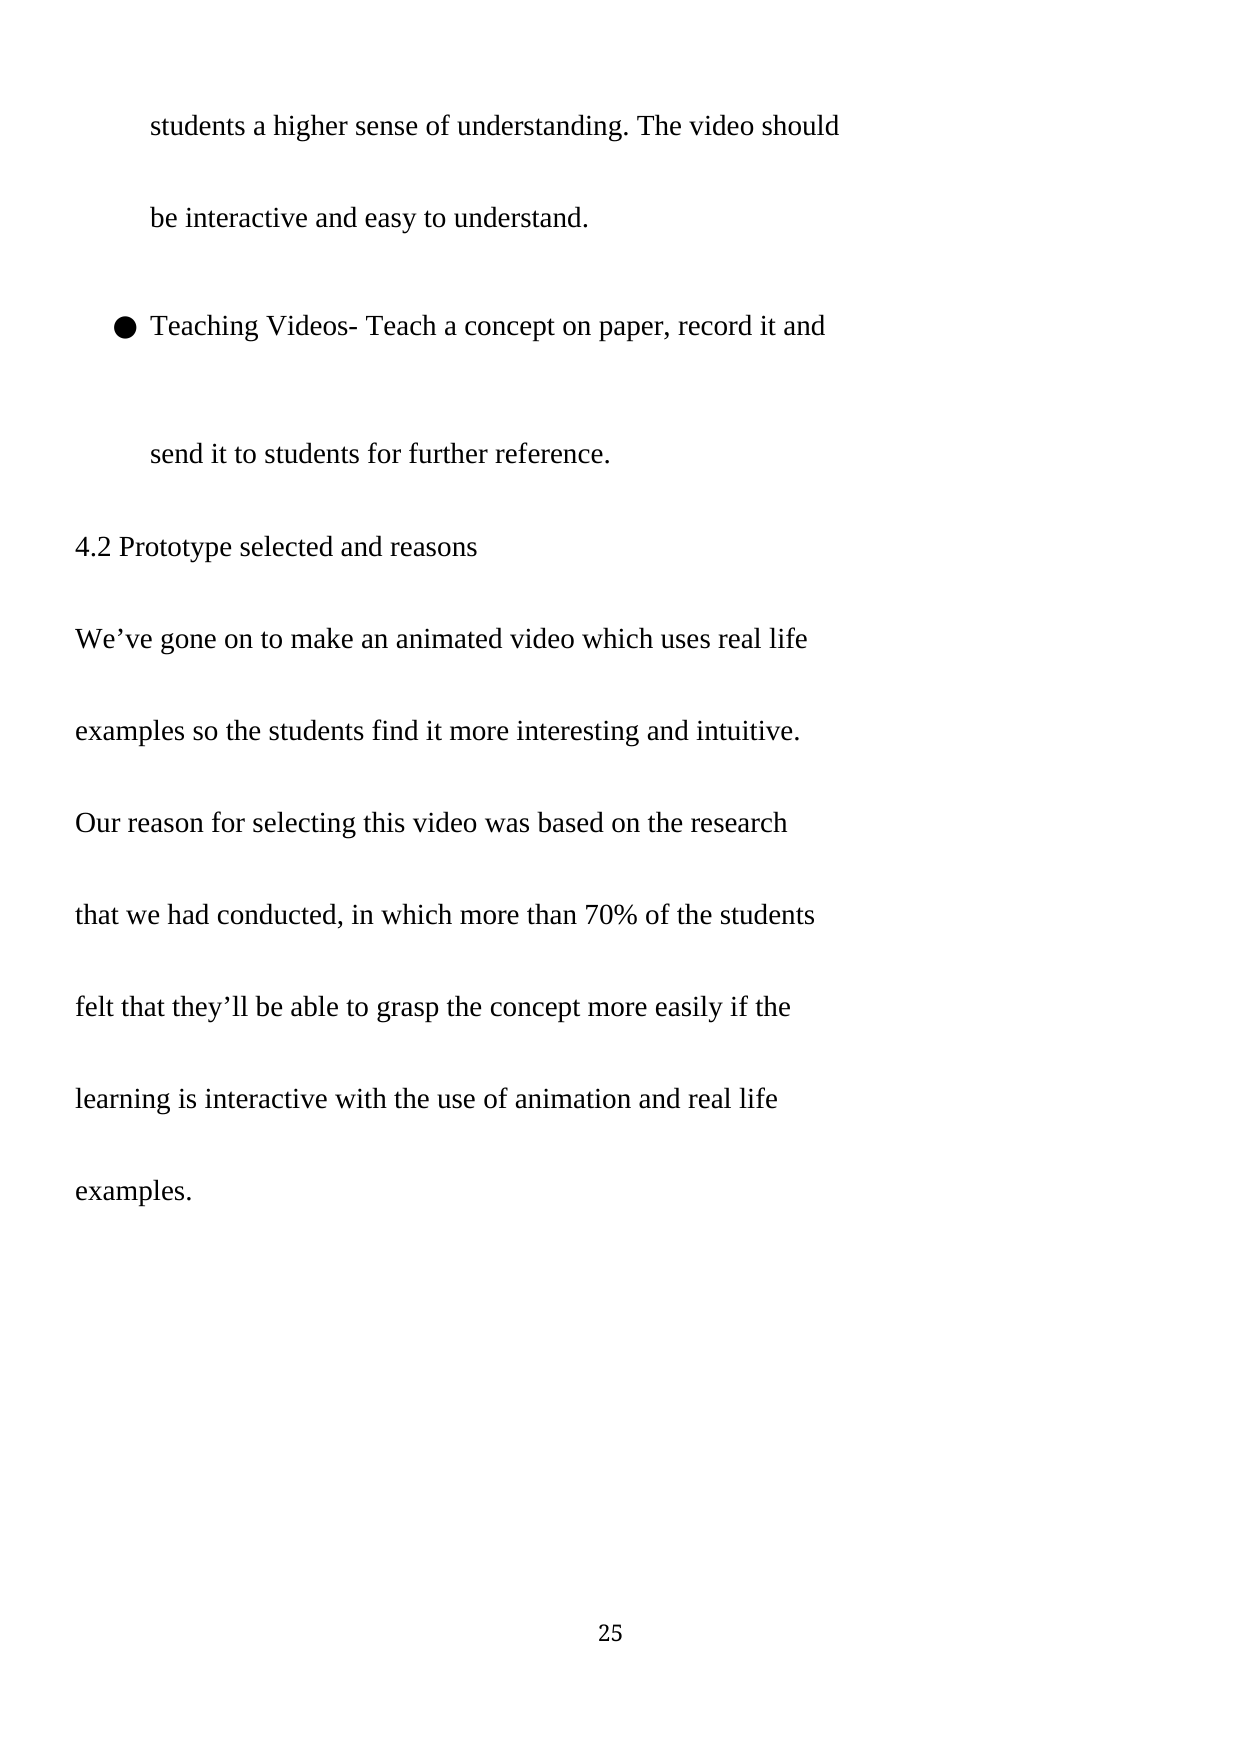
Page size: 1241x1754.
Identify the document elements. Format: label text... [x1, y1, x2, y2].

text examples so the students find it more interesting and intuitive. [75, 713, 1146, 746]
text 4.2 Prototype selected and reasons [75, 529, 1146, 562]
text be interactive and easy to understand. [75, 200, 1146, 233]
text felt that they’ll be able to grasp the concept more easily if the [75, 989, 1146, 1023]
text We’ve gone on to make an animated video which uses real life [75, 621, 1146, 654]
text that we had conducted, in which more than 70% of the students [75, 897, 1146, 931]
list Teaching Videos- Teach a concept on paper, record it and [112, 292, 1146, 352]
text examples. [75, 1173, 1146, 1207]
text students a higher sense of understanding. The video should [75, 108, 1146, 141]
text send it to students for further reference. [75, 437, 1146, 470]
text learning is interactive with the use of animation and real life [75, 1081, 1146, 1115]
text Our reason for selecting this video was based on the research [75, 805, 1146, 838]
